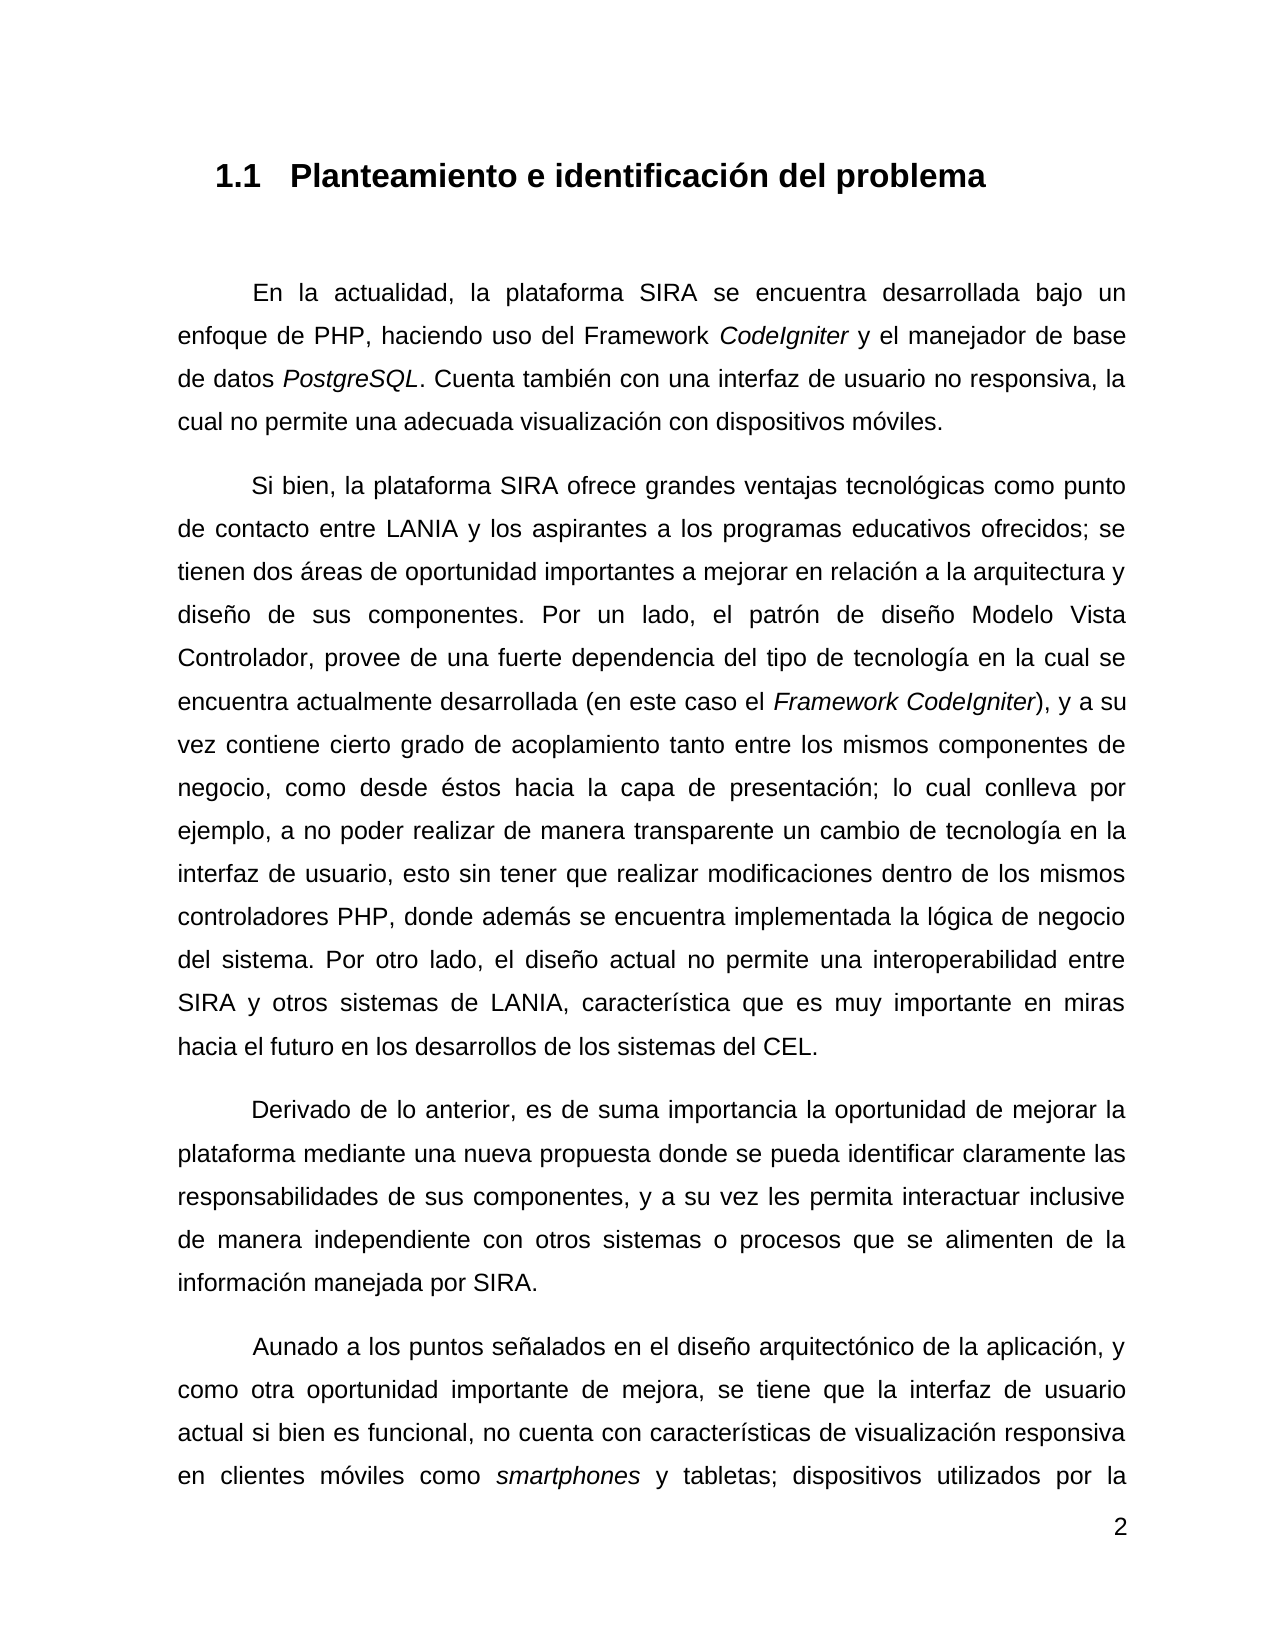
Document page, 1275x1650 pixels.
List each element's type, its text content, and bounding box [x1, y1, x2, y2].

text En la actualidad, la plataforma SIRA se encuentra desarrollada bajo un enfoque de PHP, haciendo uso del Framework CodeIgniter y el manejador de base de datos PostgreSQL. Cuenta también con una interfaz de usuario no responsiva, la cual no permite una adecuada visualización con dispositivos móviles. [177, 278, 1127, 436]
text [177, 1332, 1127, 1490]
text Si bien, la plataforma SIRA ofrece grandes ventajas tecnológicas como punto de contacto entre LANIA y los aspirantes a los programas educativos ofrecidos; se tienen dos áreas de oportunidad importantes a mejorar en relación a la arquitectura y diseño de sus componentes. Por un lado, el patrón de diseño Modelo Vista Controlador, provee de una fuerte dependencia del tipo de tecnología en la cual se encuentra actualmente desarrollada (en este caso el Framework CodeIgniter), y a su vez contiene cierto grado de acoplamiento tanto entre los mismos componentes de negocio, como desde éstos hacia la capa de presentación; lo cual conlleva por ejemplo, a no poder realizar de manera transparente un cambio de tecnología en la interfaz de usuario, esto sin tener que realizar modificaciones dentro de los mismos controladores PHP, donde además se encuentra implementada la lógica de negocio del sistema. Por otro lado, el diseño actual no permite una interoperabilidad entre SIRA y otros sistemas de LANIA, característica que es muy importante en miras hacia el futuro en los desarrollos de los sistemas del CEL. [177, 471, 1127, 1060]
subtitle Planteamiento e identificación del problema [215, 156, 1127, 194]
text Derivado de lo anterior, es de suma importancia la oportunidad de mejorar la plataforma mediante una nueva propuesta donde se pueda identificar claramente las responsabilidades de sus componentes, y a su vez les permita interactuar inclusive de manera independiente con otros sistemas o procesos que se alimenten de la información manejada por SIRA. [177, 1096, 1127, 1297]
